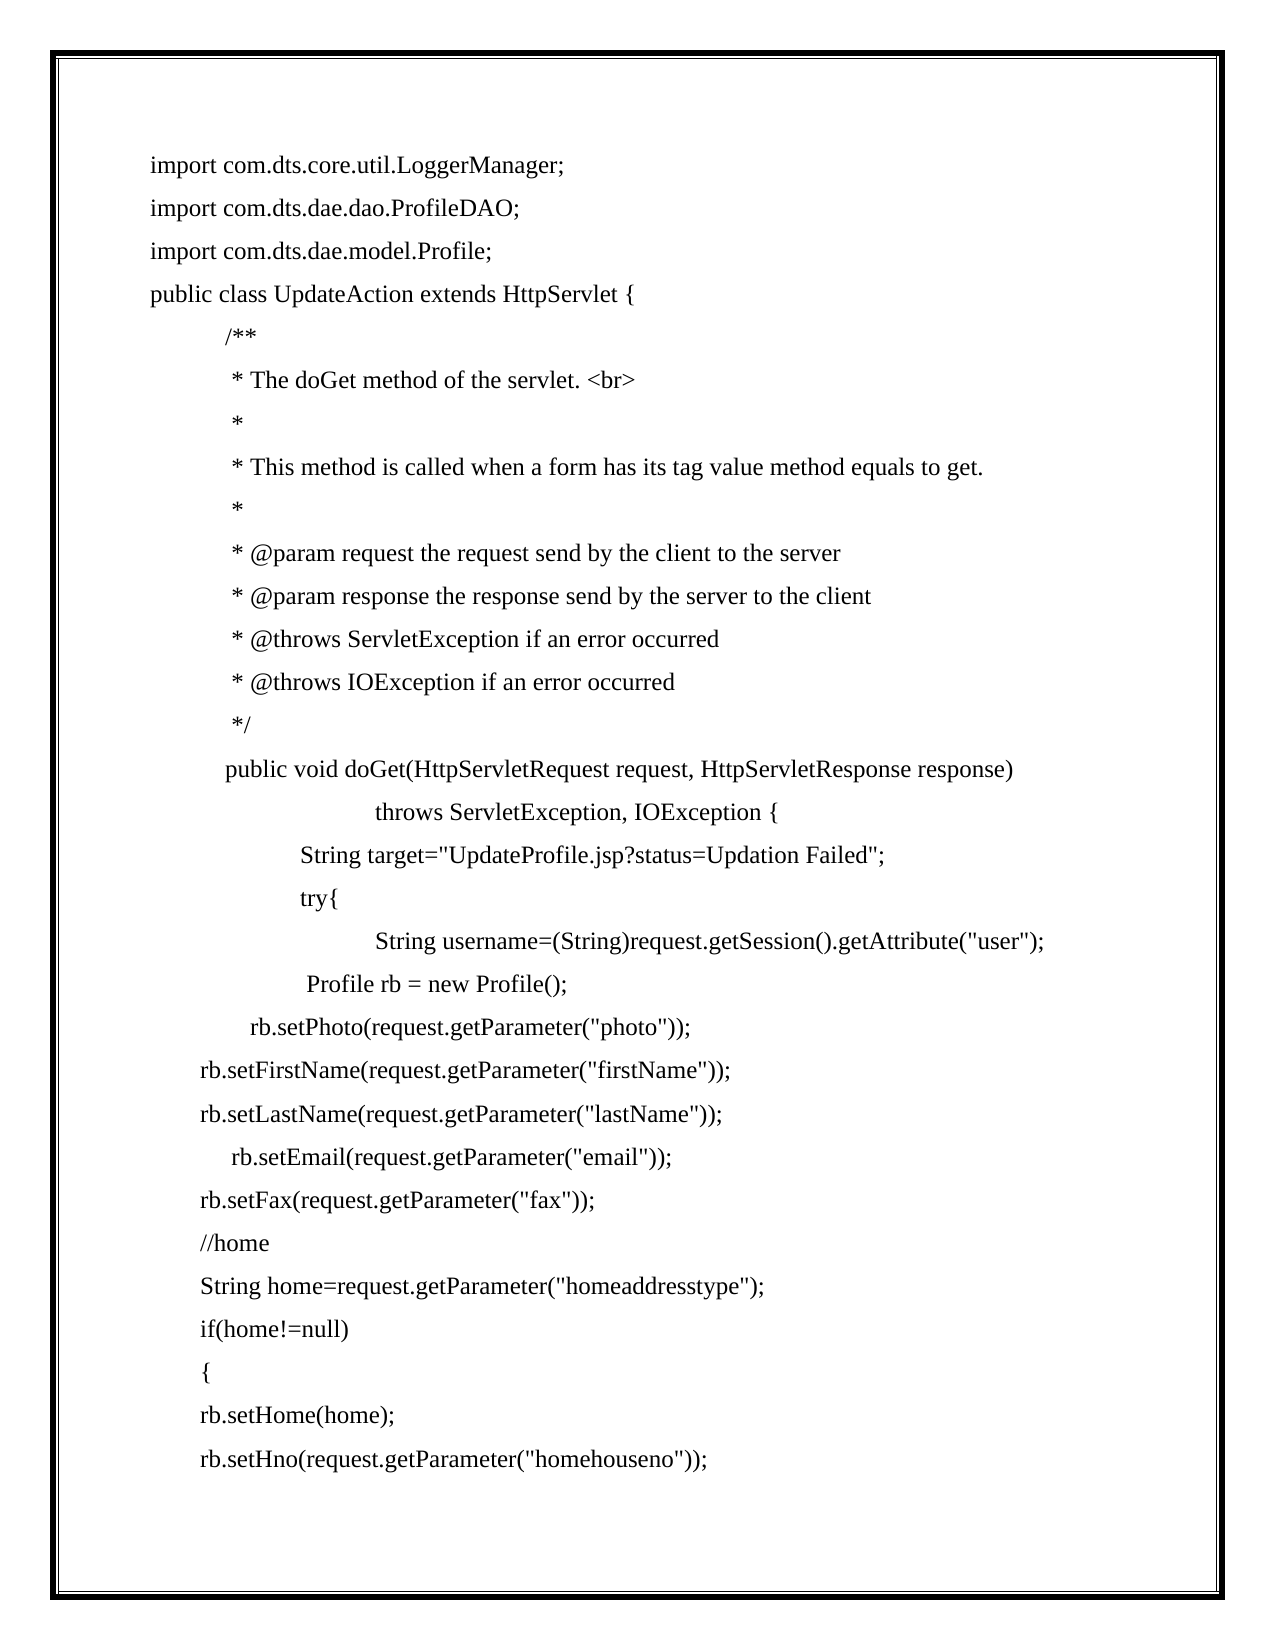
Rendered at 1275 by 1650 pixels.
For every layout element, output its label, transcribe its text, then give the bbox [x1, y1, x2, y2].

text rb.setHno(request.getParameter("homehouseno")); [150, 1444, 1125, 1472]
text Profile rb = new Profile(); [150, 969, 1125, 998]
text String target="UpdateProfile.jsp?status=Updation Failed"; [150, 840, 1125, 869]
text String home=request.getParameter("homeaddresstype"); [150, 1271, 1125, 1300]
text * @param request the request send by the client to the server [150, 538, 1125, 567]
text //home [150, 1228, 1125, 1257]
text /** [150, 322, 1125, 351]
text { [150, 1357, 1125, 1386]
text import com.dts.dae.model.Profile; [150, 236, 1125, 265]
text throws ServletException, IOException { [150, 797, 1125, 826]
text if(home!=null) [150, 1314, 1125, 1343]
text rb.setFirstName(request.getParameter("firstName")); [150, 1056, 1125, 1084]
text * @throws IOException if an error occurred [150, 667, 1125, 696]
text * [150, 495, 1125, 524]
text * The doGet method of the servlet. <br> [150, 366, 1125, 394]
text * This method is called when a form has its tag value method equals to get. [150, 452, 1125, 481]
text import com.dts.dae.dao.ProfileDAO; [150, 193, 1125, 222]
text * [150, 409, 1125, 437]
text * @throws ServletException if an error occurred [150, 624, 1125, 653]
text rb.setHome(home); [150, 1401, 1125, 1429]
text public class UpdateAction extends HttpServlet { [150, 279, 1125, 308]
text String username=(String)request.getSession().getAttribute("user"); [150, 926, 1125, 955]
text rb.setEmail(request.getParameter("email")); [150, 1142, 1125, 1171]
text rb.setFax(request.getParameter("fax")); [150, 1185, 1125, 1214]
text public void doGet(HttpServletRequest request, HttpServletResponse response) [150, 754, 1125, 782]
text try{ [150, 883, 1125, 912]
text */ [150, 711, 1125, 739]
text rb.setLastName(request.getParameter("lastName")); [150, 1099, 1125, 1127]
text * @param response the response send by the server to the client [150, 581, 1125, 610]
text rb.setPhoto(request.getParameter("photo")); [150, 1012, 1125, 1041]
text import com.dts.core.util.LoggerManager; [150, 150, 1125, 179]
